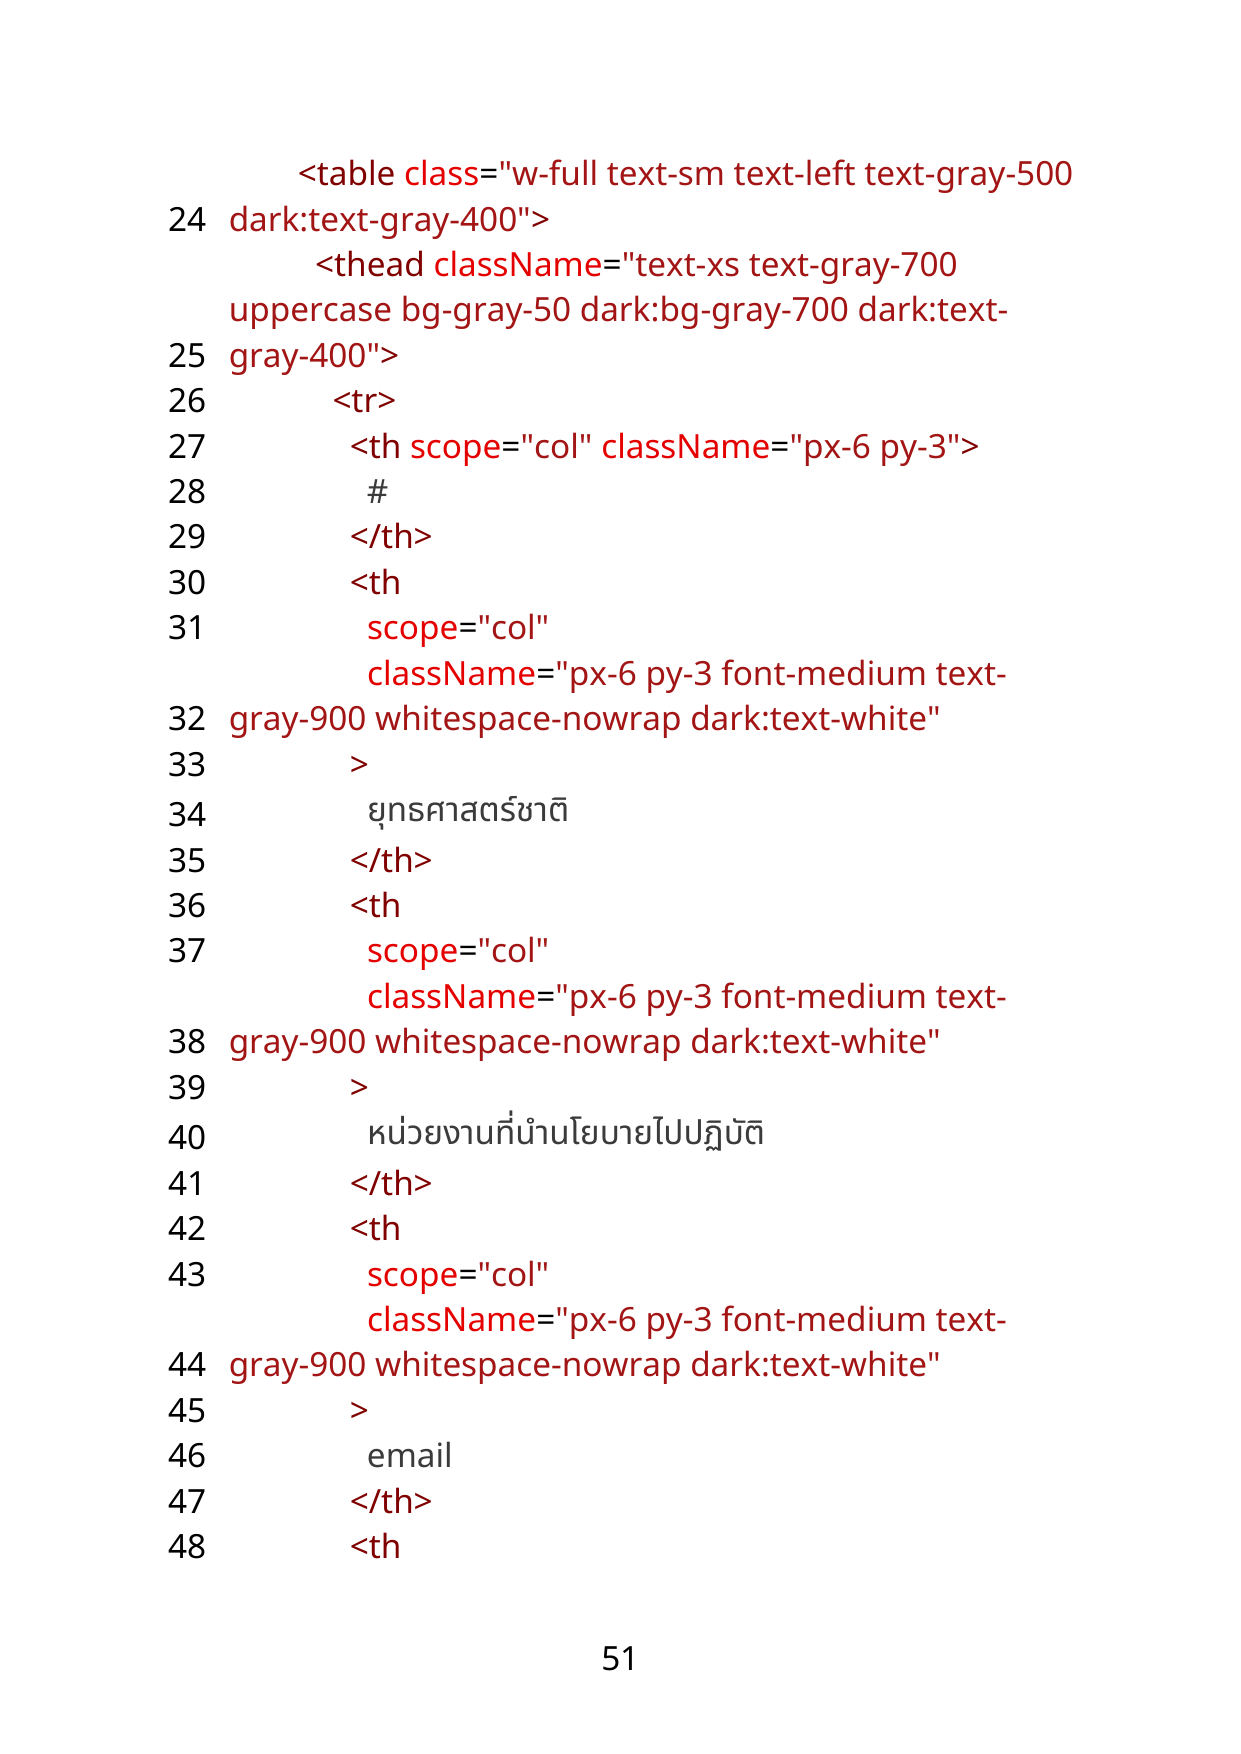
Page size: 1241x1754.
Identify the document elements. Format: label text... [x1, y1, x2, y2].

table_cell <th [217, 882, 1090, 927]
table_cell 29 [150, 513, 217, 559]
table_cell 42 [150, 1205, 217, 1250]
table_cell <th [217, 559, 1090, 604]
table_cell </th> [217, 1160, 1090, 1205]
table_cell <th [217, 1205, 1090, 1250]
table_cell 39 [150, 1064, 217, 1109]
table_cell 26 [150, 377, 217, 422]
table_cell 27 [150, 423, 217, 468]
table_cell className="px-6 py-3 font-medium text-gray-900 whitespace-nowrap dark:text-white" [217, 973, 1090, 1063]
table_cell 47 [150, 1478, 217, 1523]
table_cell <table class="w-full text-sm text-left text-gray-500 dark:text-gray-400"> [217, 150, 1090, 241]
table_cell <th scope="col" className="px-6 py-3"> [217, 423, 1090, 468]
table_cell 24 [150, 150, 217, 241]
table_cell > [217, 1387, 1090, 1432]
table_cell </th> [217, 1478, 1090, 1523]
table_cell > [217, 740, 1090, 786]
table_cell <th [217, 1523, 1090, 1568]
table_cell 45 [150, 1387, 217, 1432]
table_cell email [217, 1432, 1090, 1477]
table_cell 30 [150, 559, 217, 604]
table_cell 46 [150, 1432, 217, 1477]
table_cell 28 [150, 468, 217, 513]
table_cell scope="col" [217, 927, 1090, 973]
table_cell scope="col" [217, 1250, 1090, 1296]
table_cell scope="col" [217, 604, 1090, 649]
table_cell <tr> [217, 377, 1090, 422]
table_cell 35 [150, 836, 217, 882]
table_cell 37 [150, 927, 217, 973]
table_cell หน่วยงานที่นำนโยบายไปปฏิบัติ [217, 1109, 1090, 1159]
table_cell 25 [150, 241, 217, 377]
table_cell </th> [217, 836, 1090, 882]
table_cell 48 [150, 1523, 217, 1568]
table_cell 33 [150, 740, 217, 786]
table_cell 31 [150, 604, 217, 649]
table_cell > [217, 1064, 1090, 1109]
table_cell </th> [217, 513, 1090, 559]
table_cell 32 [150, 650, 217, 740]
table_cell 41 [150, 1160, 217, 1205]
table_cell # [217, 468, 1090, 513]
table_cell 44 [150, 1296, 217, 1387]
table_cell ยุทธศาสตร์ชาติ [217, 786, 1090, 836]
table_cell 40 [150, 1109, 217, 1159]
table_cell 34 [150, 786, 217, 836]
table_cell <thead className="text-xs text-gray-700 uppercase bg-gray-50 dark:bg-gray-700 dark:text-gray-400"> [217, 241, 1090, 377]
table_cell className="px-6 py-3 font-medium text-gray-900 whitespace-nowrap dark:text-white" [217, 650, 1090, 740]
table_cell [217, 1296, 1090, 1387]
table_cell 38 [150, 973, 217, 1063]
table_cell 43 [150, 1250, 217, 1296]
table_cell 36 [150, 882, 217, 927]
